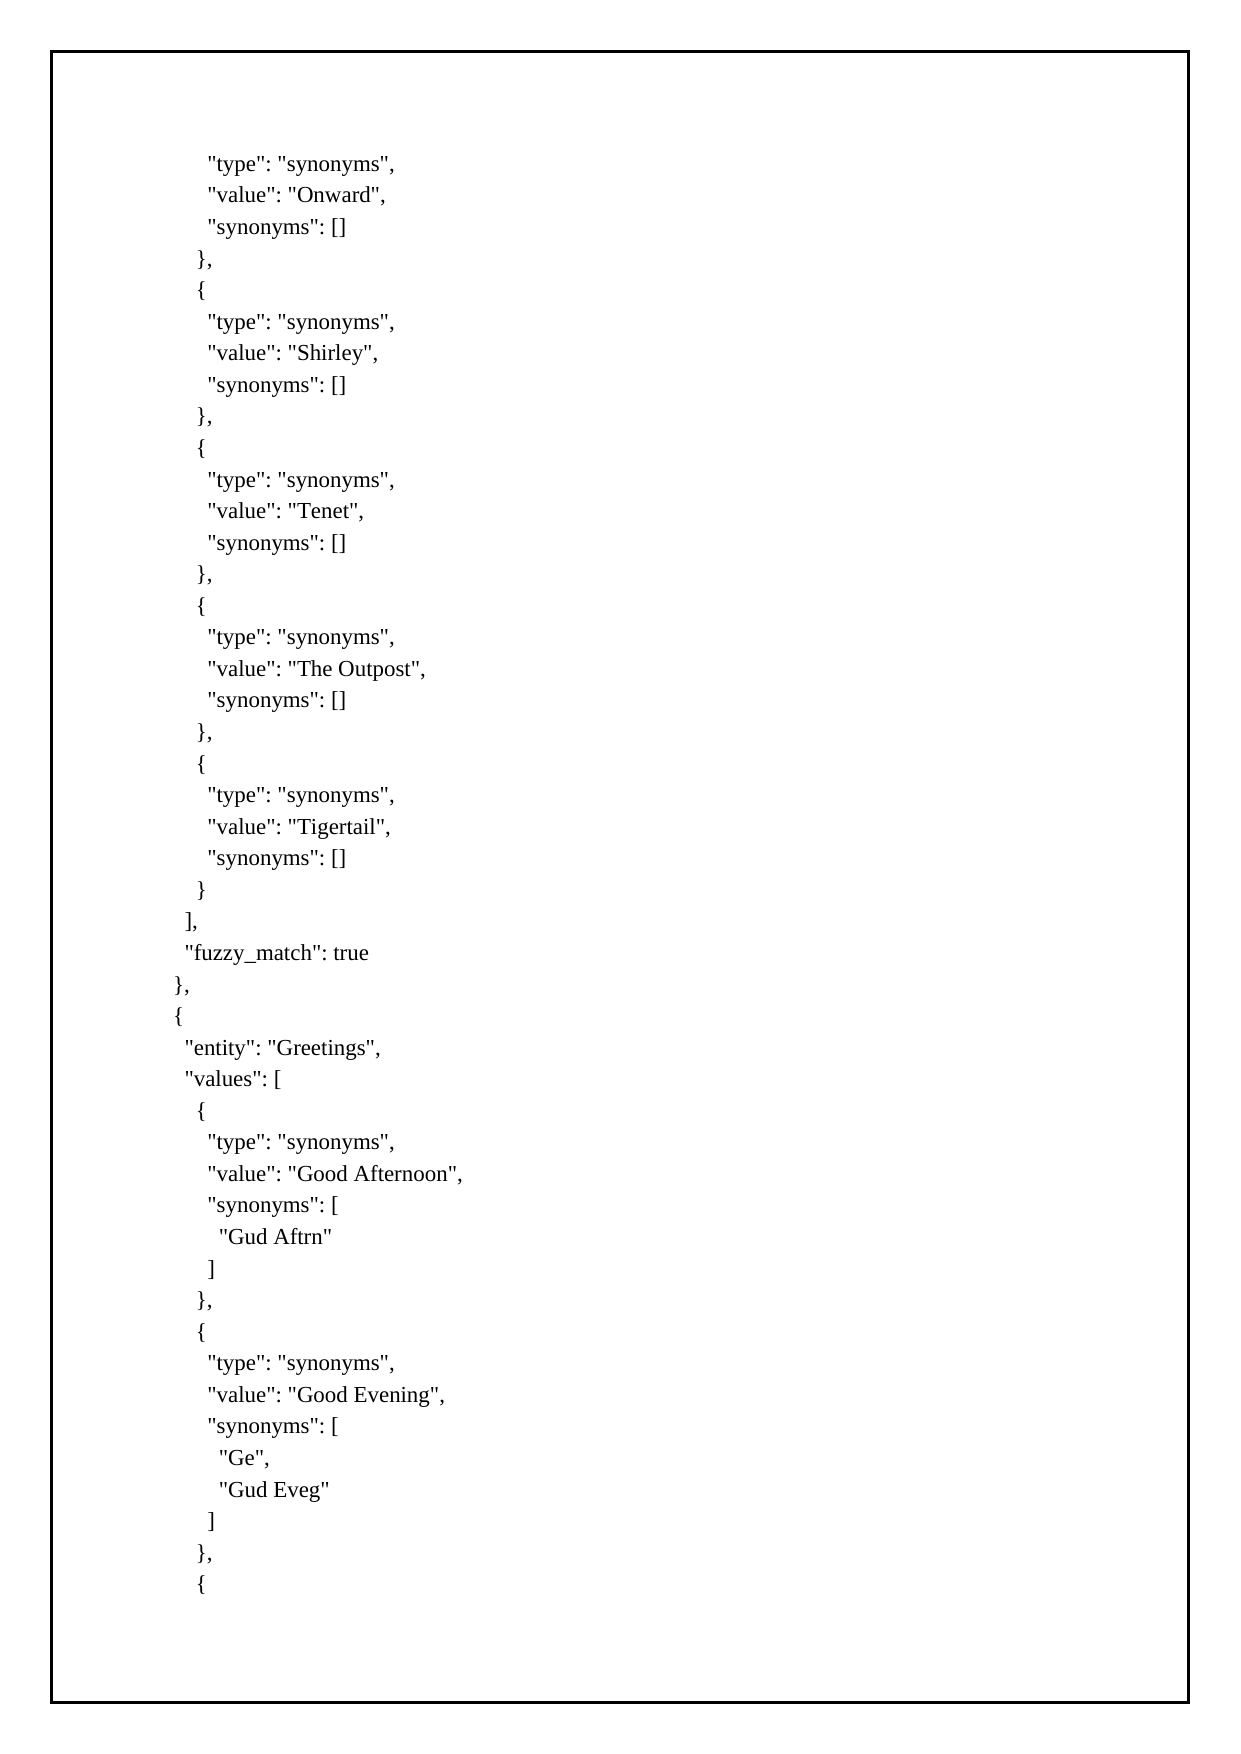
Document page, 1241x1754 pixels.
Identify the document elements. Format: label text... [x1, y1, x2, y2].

text }, [150, 718, 1090, 744]
text { [150, 592, 1090, 618]
text ], [150, 907, 1090, 934]
text }, [150, 245, 1090, 271]
text "Gud Aftrn" [150, 1223, 1090, 1249]
text "value": "Good Afternoon", [150, 1160, 1090, 1186]
text "type": "synonyms", [150, 623, 1090, 650]
text "synonyms": [] [150, 213, 1090, 239]
text "synonyms": [] [150, 687, 1090, 713]
text "type": "synonyms", [150, 1349, 1090, 1376]
text }, [150, 1286, 1090, 1313]
text "synonyms": [] [150, 371, 1090, 397]
text }, [150, 1539, 1090, 1565]
text "synonyms": [] [150, 529, 1090, 555]
text "value": "Tenet", [150, 497, 1090, 523]
text ] [150, 1255, 1090, 1281]
text "synonyms": [ [150, 1412, 1090, 1439]
text "value": "Onward", [150, 182, 1090, 208]
text { [150, 1318, 1090, 1344]
text "value": "Good Evening", [150, 1381, 1090, 1407]
text ] [150, 1507, 1090, 1533]
text }, [150, 971, 1090, 997]
text "type": "synonyms", [150, 150, 1090, 176]
text { [150, 1570, 1090, 1597]
text "synonyms": [ [150, 1192, 1090, 1218]
text "value": "Tigertail", [150, 813, 1090, 839]
text }, [150, 402, 1090, 429]
text "type": "synonyms", [150, 466, 1090, 492]
text { [150, 434, 1090, 460]
text { [150, 750, 1090, 776]
text "type": "synonyms", [150, 781, 1090, 808]
text { [150, 1097, 1090, 1123]
text "Gud Eveg" [150, 1476, 1090, 1502]
text } [150, 876, 1090, 902]
text "entity": "Greetings", [150, 1034, 1090, 1060]
text }, [150, 560, 1090, 587]
text "Ge", [150, 1444, 1090, 1470]
text "value": "The Outpost", [150, 655, 1090, 681]
text "value": "Shirley", [150, 339, 1090, 366]
text "type": "synonyms", [150, 308, 1090, 334]
text "values": [ [150, 1065, 1090, 1092]
text "synonyms": [] [150, 844, 1090, 871]
text { [150, 1002, 1090, 1028]
text "fuzzy_match": true [150, 939, 1090, 965]
text { [150, 276, 1090, 303]
text "type": "synonyms", [150, 1128, 1090, 1155]
